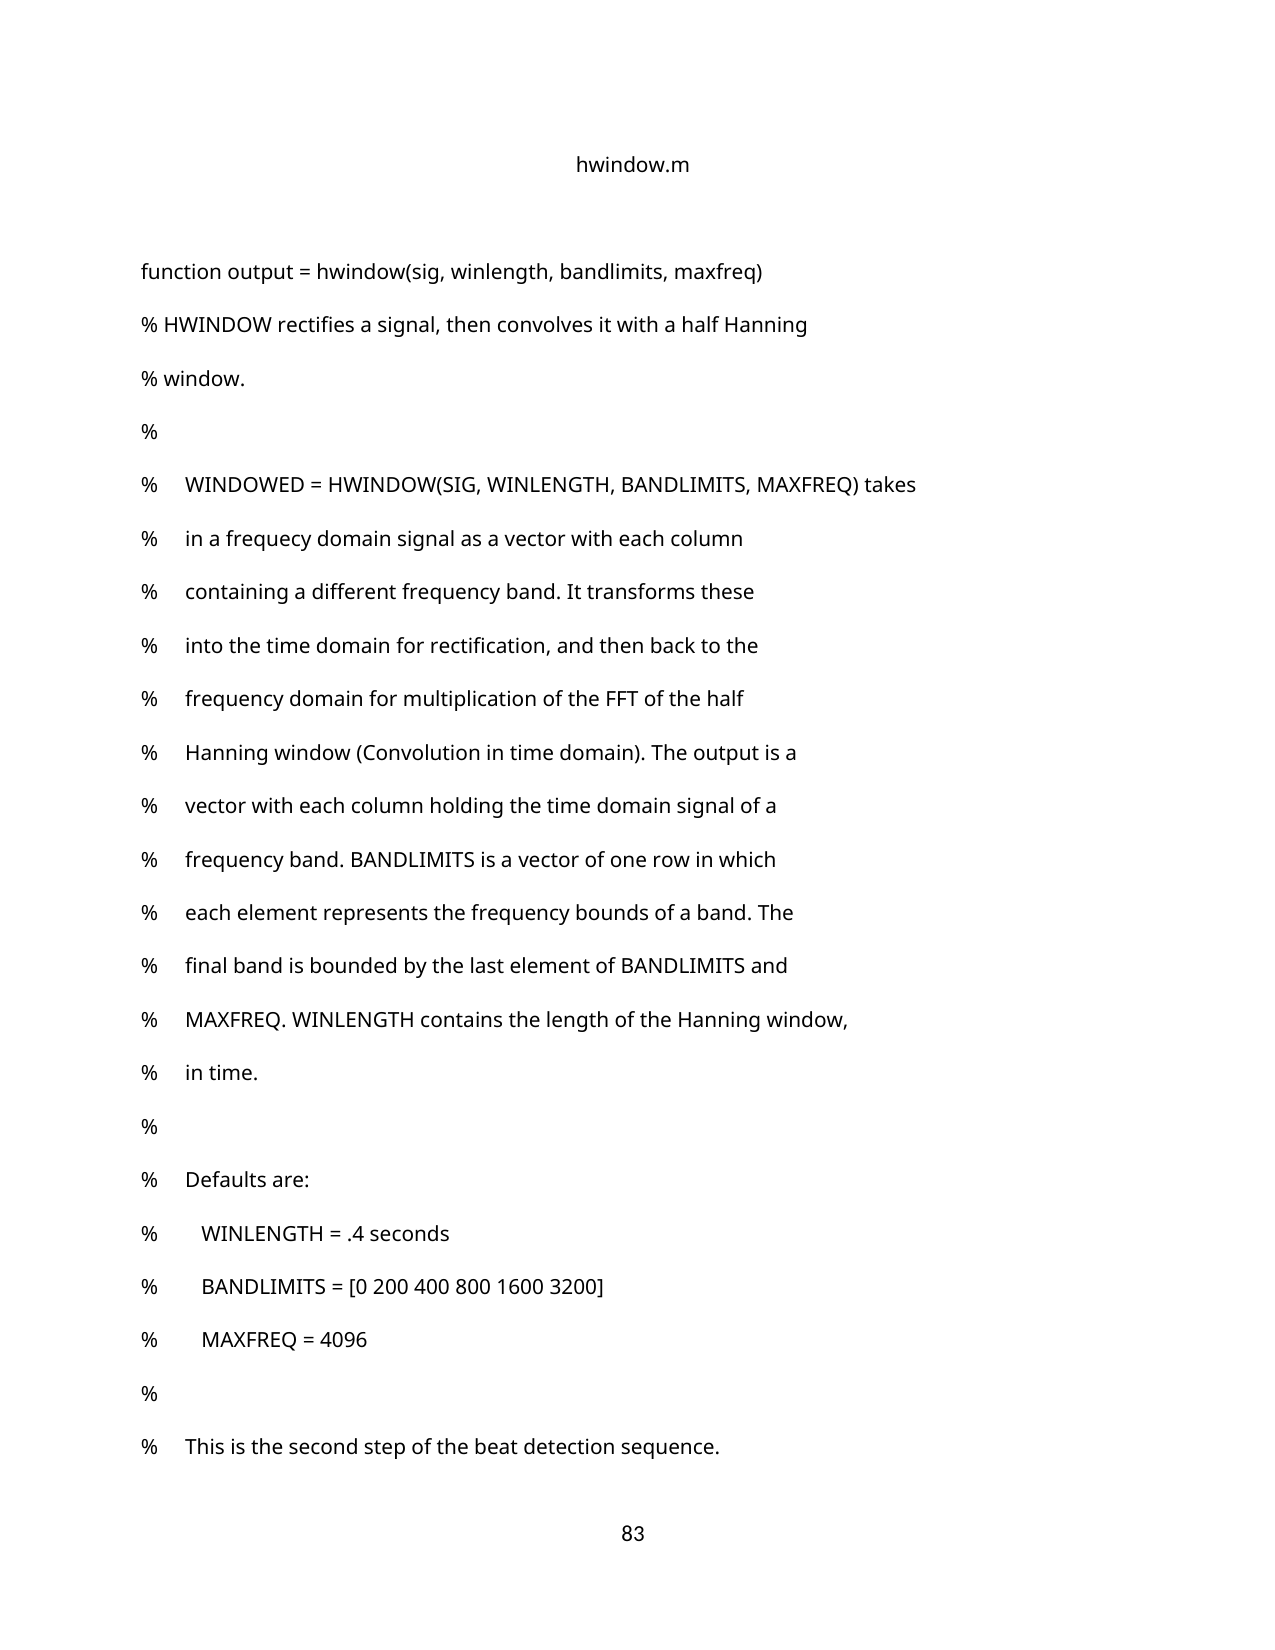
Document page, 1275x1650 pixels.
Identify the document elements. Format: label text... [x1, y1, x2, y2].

text function output = hwindow(sig, winlength, bandlimits, maxfreq) [141, 257, 1125, 285]
text % frequency domain for multiplication of the FFT of the half [141, 684, 1125, 713]
text % window. [141, 364, 1125, 392]
text % [141, 417, 1125, 446]
text % This is the second step of the beat detection sequence. [141, 1432, 1125, 1461]
text % MAXFREQ. WINLENGTH contains the length of the Hanning window, [141, 1005, 1125, 1033]
text % vector with each column holding the time domain signal of a [141, 791, 1125, 820]
text % [141, 1112, 1125, 1140]
text % frequency band. BANDLIMITS is a vector of one row in which [141, 845, 1125, 873]
text % each element represents the frequency bounds of a band. The [141, 898, 1125, 927]
text % in time. [141, 1058, 1125, 1087]
text % into the time domain for rectification, and then back to the [141, 631, 1125, 659]
text % [141, 1379, 1125, 1407]
text % final band is bounded by the last element of BANDLIMITS and [141, 952, 1125, 980]
text % Hanning window (Convolution in time domain). The output is a [141, 738, 1125, 766]
text % WINLENGTH = .4 seconds [141, 1219, 1125, 1247]
text % BANDLIMITS = [0 200 400 800 1600 3200] [141, 1272, 1125, 1301]
text % WINDOWED = HWINDOW(SIG, WINLENGTH, BANDLIMITS, MAXFREQ) takes [141, 471, 1125, 499]
text % in a frequecy domain signal as a vector with each column [141, 524, 1125, 552]
text % MAXFREQ = 4096 [141, 1326, 1125, 1354]
text % HWINDOW rectifies a signal, then convolves it with a half Hanning [141, 310, 1125, 339]
text hwindow.m [141, 150, 1125, 178]
text % containing a different frequency band. It transforms these [141, 577, 1125, 606]
text % Defaults are: [141, 1165, 1125, 1194]
